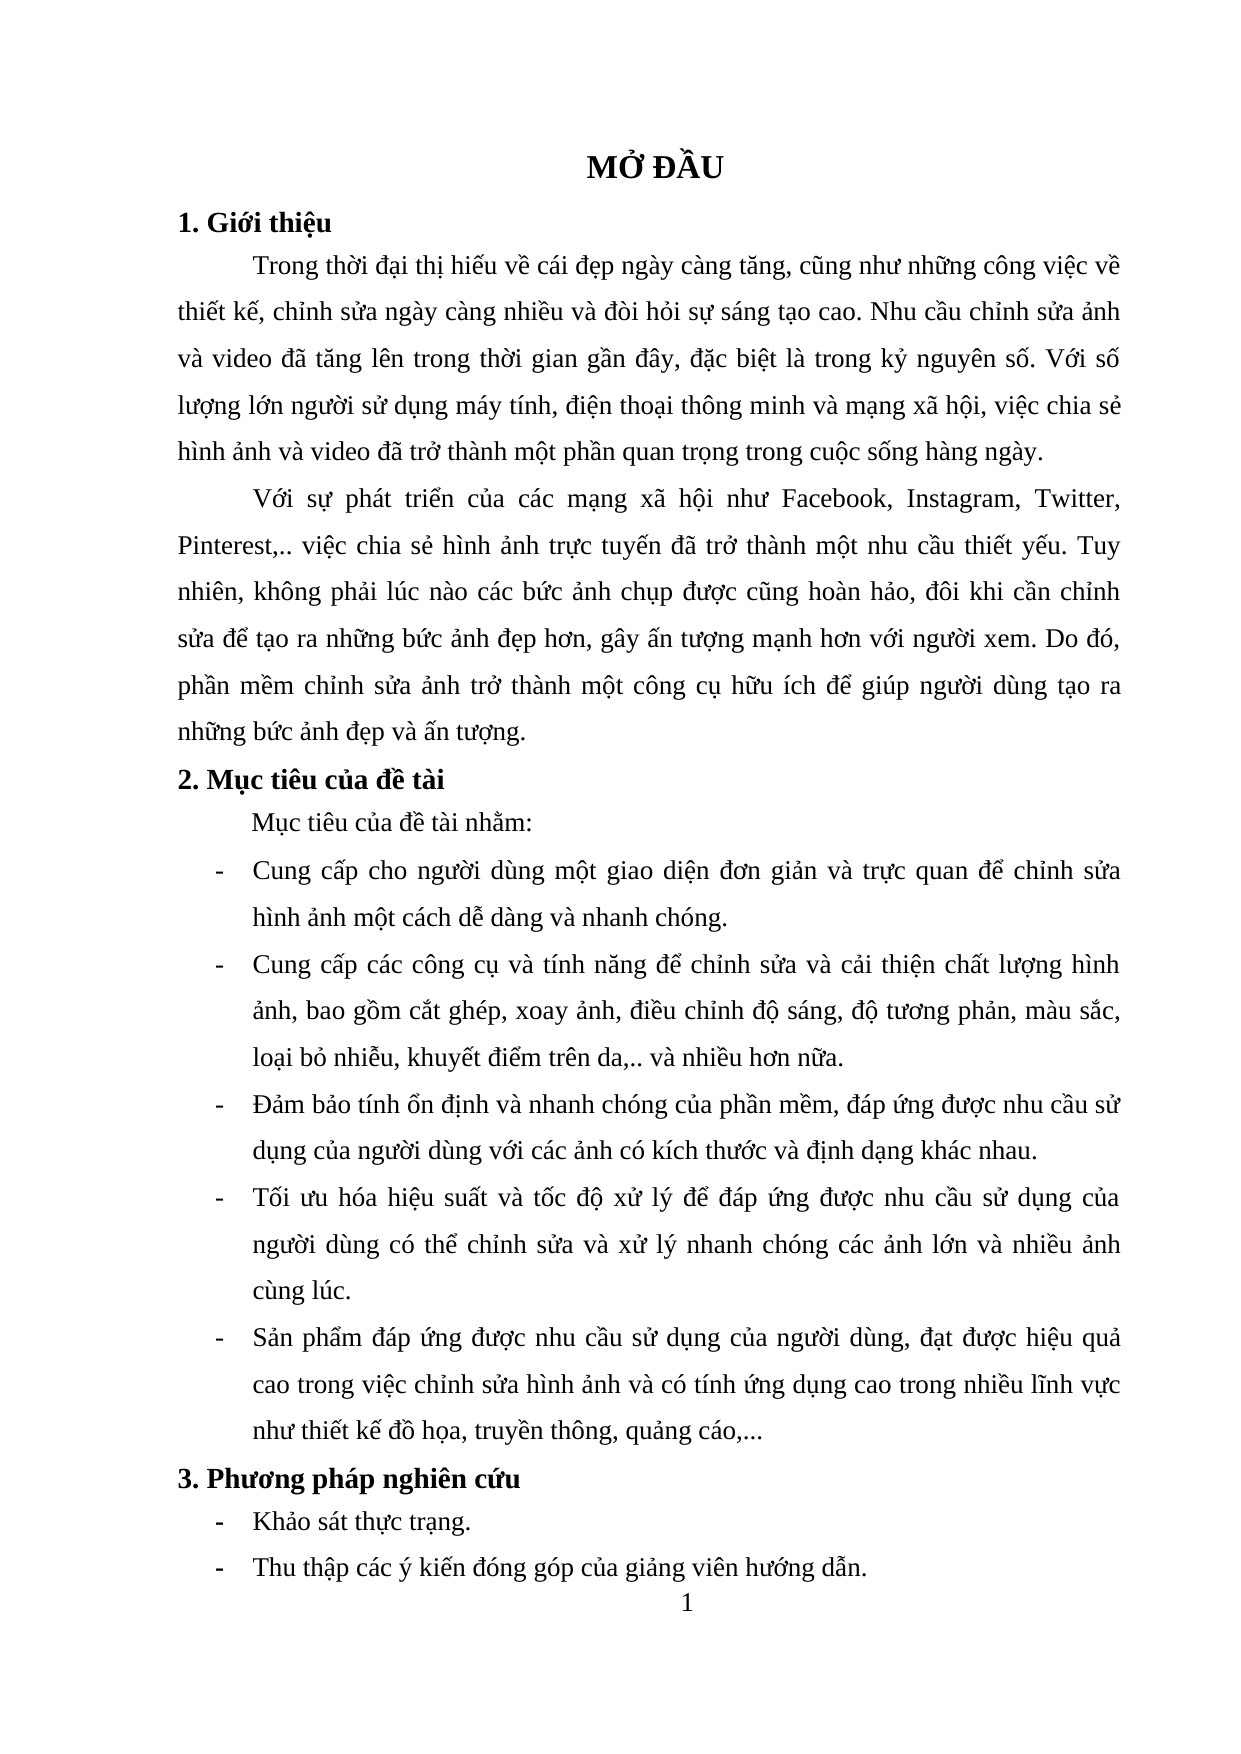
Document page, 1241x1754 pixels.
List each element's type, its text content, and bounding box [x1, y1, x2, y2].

list Đảm bảo tính ổn định và nhanh chóng của phần mềm, đáp ứng được nhu cầu sử dụng của người dùng với các ảnh có kích thước và định dạng khác nhau. [215, 1088, 1122, 1166]
list Thu thập các ý kiến đóng góp của giảng viên hướng dẫn. [215, 1551, 1122, 1582]
text Trong thời đại thị hiếu về cái đẹp ngày càng tăng, cũng như những công việc về thiết kế, chỉnh sửa ngày càng nhiều và đòi hỏi sự sáng tạo cao. Nhu cầu chỉnh sửa ảnh và video đã tăng lên trong thời gian gần đây, đặc biệt là trong kỷ nguyên số. Với số lượng lớn người sử dụng máy tính, điện thoại thông minh và mạng xã hội, việc chia sẻ hình ảnh và video đã trở thành một phần quan trọng trong cuộc sống hàng ngày. [177, 249, 1122, 467]
list Cung cấp cho người dùng một giao diện đơn giản và trực quan để chỉnh sửa hình ảnh một cách dễ dàng và nhanh chóng. [215, 854, 1122, 932]
list Sản phẩm đáp ứng được nhu cầu sử dụng của người dùng, đạt được hiệu quả cao trong việc chỉnh sửa hình ảnh và có tính ứng dụng cao trong nhiều lĩnh vực như thiết kế đồ họa, truyền thông, quảng cáo,... [215, 1321, 1122, 1446]
subtitle 1. Giới thiệu [177, 205, 1122, 239]
list Khảo sát thực trạng. [215, 1504, 1122, 1536]
text Mục tiêu của đề tài nhằm: [177, 806, 1122, 837]
subtitle 3. Phương pháp nghiên cứu [177, 1461, 1122, 1494]
list Cung cấp các công cụ và tính năng để chỉnh sửa và cải thiện chất lượng hình ảnh, bao gồm cắt ghép, xoay ảnh, điều chỉnh độ sáng, độ tương phản, màu sắc, loại bỏ nhiễu, khuyết điểm trên da,.. và nhiều hơn nữa. [215, 948, 1122, 1072]
text Với sự phát triển của các mạng xã hội như Facebook, Instagram, Twitter, Pinterest,.. việc chia sẻ hình ảnh trực tuyến đã trở thành một nhu cầu thiết yếu. Tuy nhiên, không phải lúc nào các bức ảnh chụp được cũng hoàn hảo, đôi khi cần chỉnh sửa để tạo ra những bức ảnh đẹp hơn, gây ấn tượng mạnh hơn với người xem. Do đó, phần mềm chỉnh sửa ảnh trở thành một công cụ hữu ích để giúp người dùng tạo ra những bức ảnh đẹp và ấn tượng. [177, 482, 1122, 747]
subtitle MỞ ĐẦU [262, 148, 1049, 186]
list Tối ưu hóa hiệu suất và tốc độ xử lý để đáp ứng được nhu cầu sử dụng của người dùng có thể chỉnh sửa và xử lý nhanh chóng các ảnh lớn và nhiều ảnh cùng lúc. [215, 1181, 1122, 1306]
subtitle 2. Mục tiêu của đề tài [177, 762, 1122, 796]
